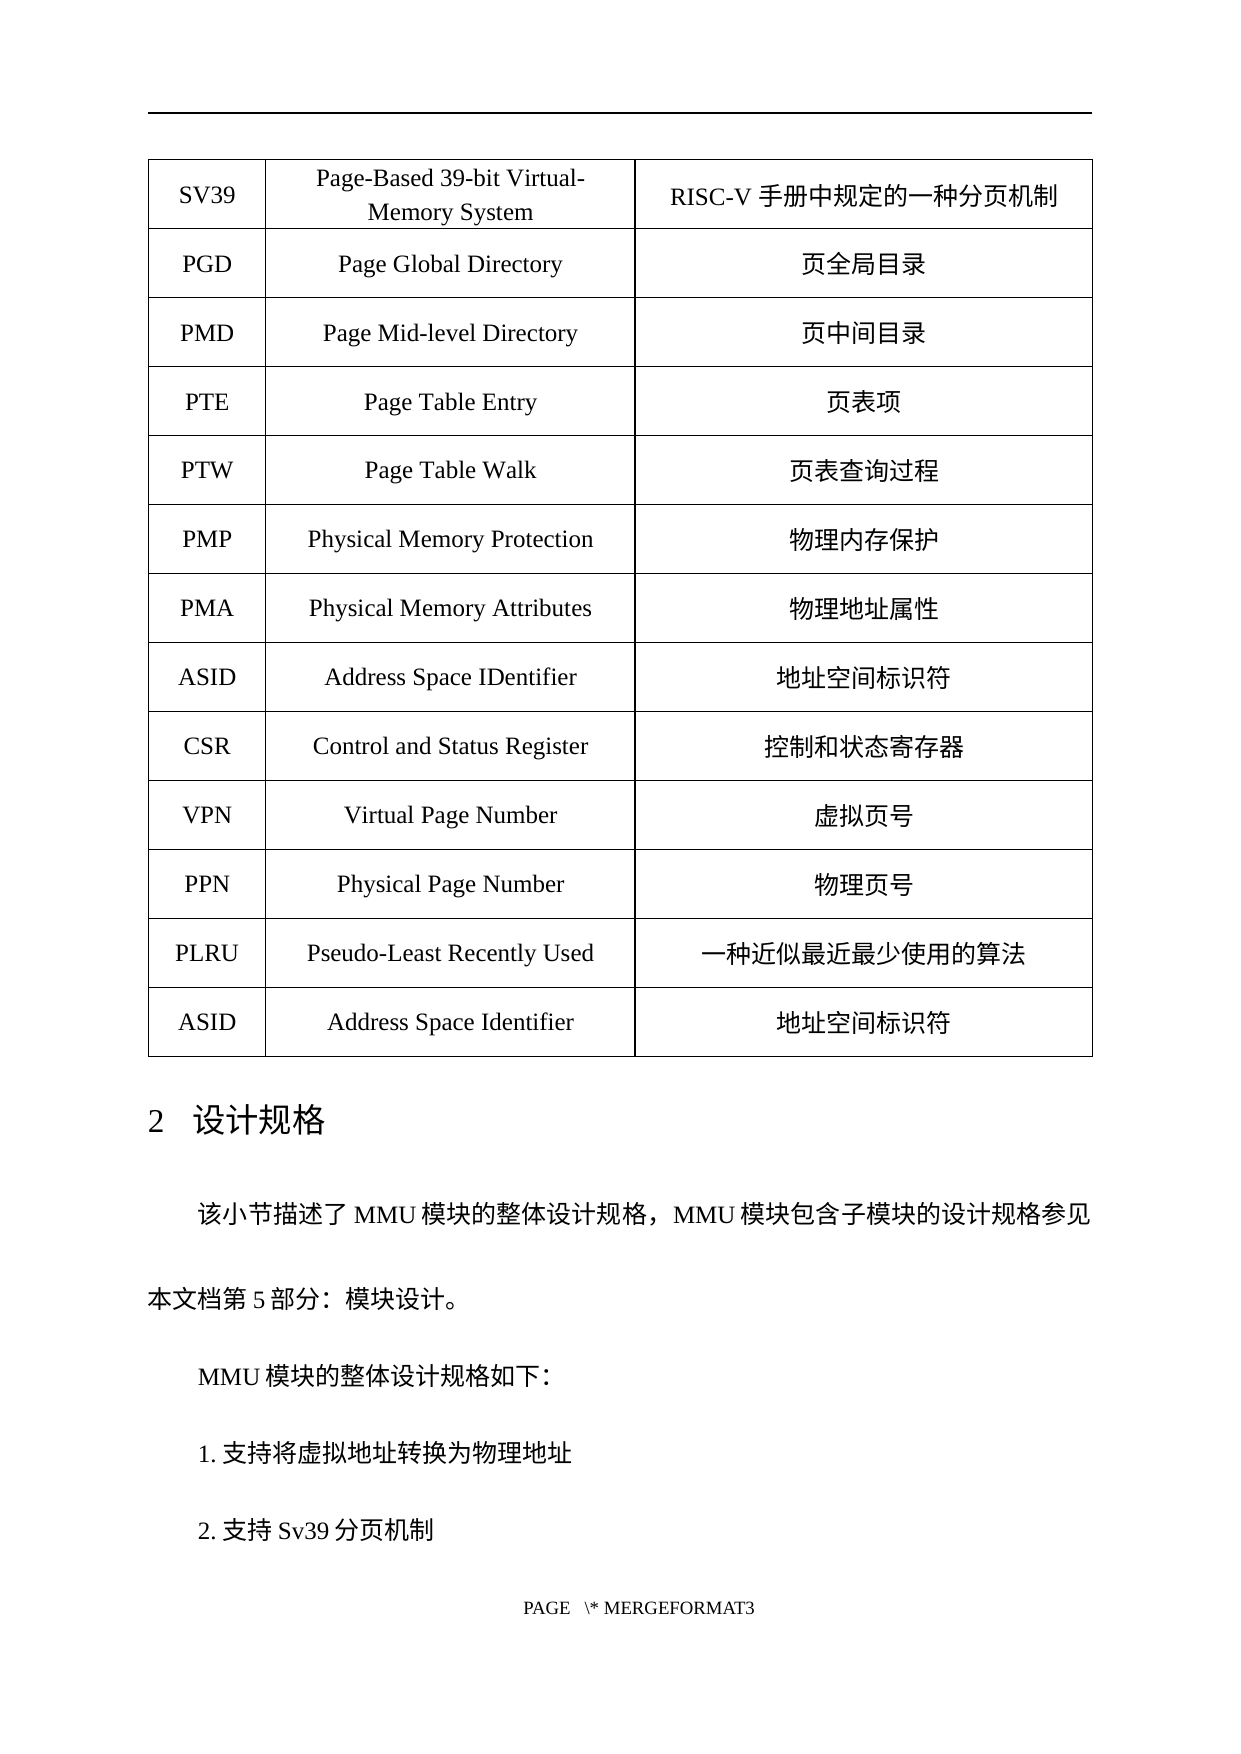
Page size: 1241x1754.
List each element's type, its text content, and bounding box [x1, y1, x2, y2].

table_cell 页中间目录 [636, 298, 1092, 366]
table_cell 地址空间标识符 [636, 643, 1092, 711]
table_cell PGD [149, 229, 265, 297]
table_cell Page Table Entry [266, 367, 634, 435]
table_cell Page Table Walk [266, 436, 634, 504]
table_cell 页表项 [636, 367, 1092, 435]
table_cell PMP [149, 505, 265, 573]
table_cell Control and Status Register [266, 712, 634, 780]
table_cell Virtual Page Number [266, 781, 634, 849]
table_cell RISC-V 手册中规定的一种分页机制 [636, 160, 1092, 228]
text 1. 支持将虚拟地址转换为物理地址 [148, 1418, 1092, 1486]
table_cell Pseudo-Least Recently Used [266, 919, 634, 987]
table_cell Page Mid-level Directory [266, 298, 634, 366]
text MMU模块的整体设计规格如下： [148, 1341, 1092, 1408]
table_cell PMA [149, 574, 265, 642]
text 2. 支持Sv39分页机制 [148, 1494, 1092, 1562]
table_cell 物理页号 [636, 850, 1092, 918]
table_cell 物理地址属性 [636, 574, 1092, 642]
table_cell 页全局目录 [636, 229, 1092, 297]
table_cell 物理内存保护 [636, 505, 1092, 573]
table_cell Physical Page Number [266, 850, 634, 918]
text 设计规格 [148, 1084, 1092, 1152]
table_cell Page Global Directory [266, 229, 634, 297]
table_cell 页表查询过程 [636, 436, 1092, 504]
table_cell ASID [149, 988, 265, 1056]
table_cell Address Space IDentifier [266, 643, 634, 711]
table_cell 一种近似最近最少使用的算法 [636, 919, 1092, 987]
table_cell PLRU [149, 919, 265, 987]
table_cell 地址空间标识符 [636, 988, 1092, 1056]
table_cell PMD [149, 298, 265, 366]
table_cell Address Space Identifier [266, 988, 634, 1056]
table_cell PTE [149, 367, 265, 435]
table_cell ASID [149, 643, 265, 711]
table_cell PPN [149, 850, 265, 918]
table_cell 控制和状态寄存器 [636, 712, 1092, 780]
table_cell SV39 [149, 160, 265, 228]
table_cell VPN [149, 781, 265, 849]
table_cell Physical Memory Protection [266, 505, 634, 573]
table_cell 虚拟页号 [636, 781, 1092, 849]
table_cell CSR [149, 712, 265, 780]
table_cell Page-Based 39-bit Virtual-Memory System [266, 160, 634, 228]
table_cell Physical Memory Attributes [266, 574, 634, 642]
text 该小节描述了MMU模块的整体设计规格，MMU模块包含子模块的设计规格参见本文档第5部分：模块设计。 [148, 1179, 1092, 1332]
table_cell PTW [149, 436, 265, 504]
